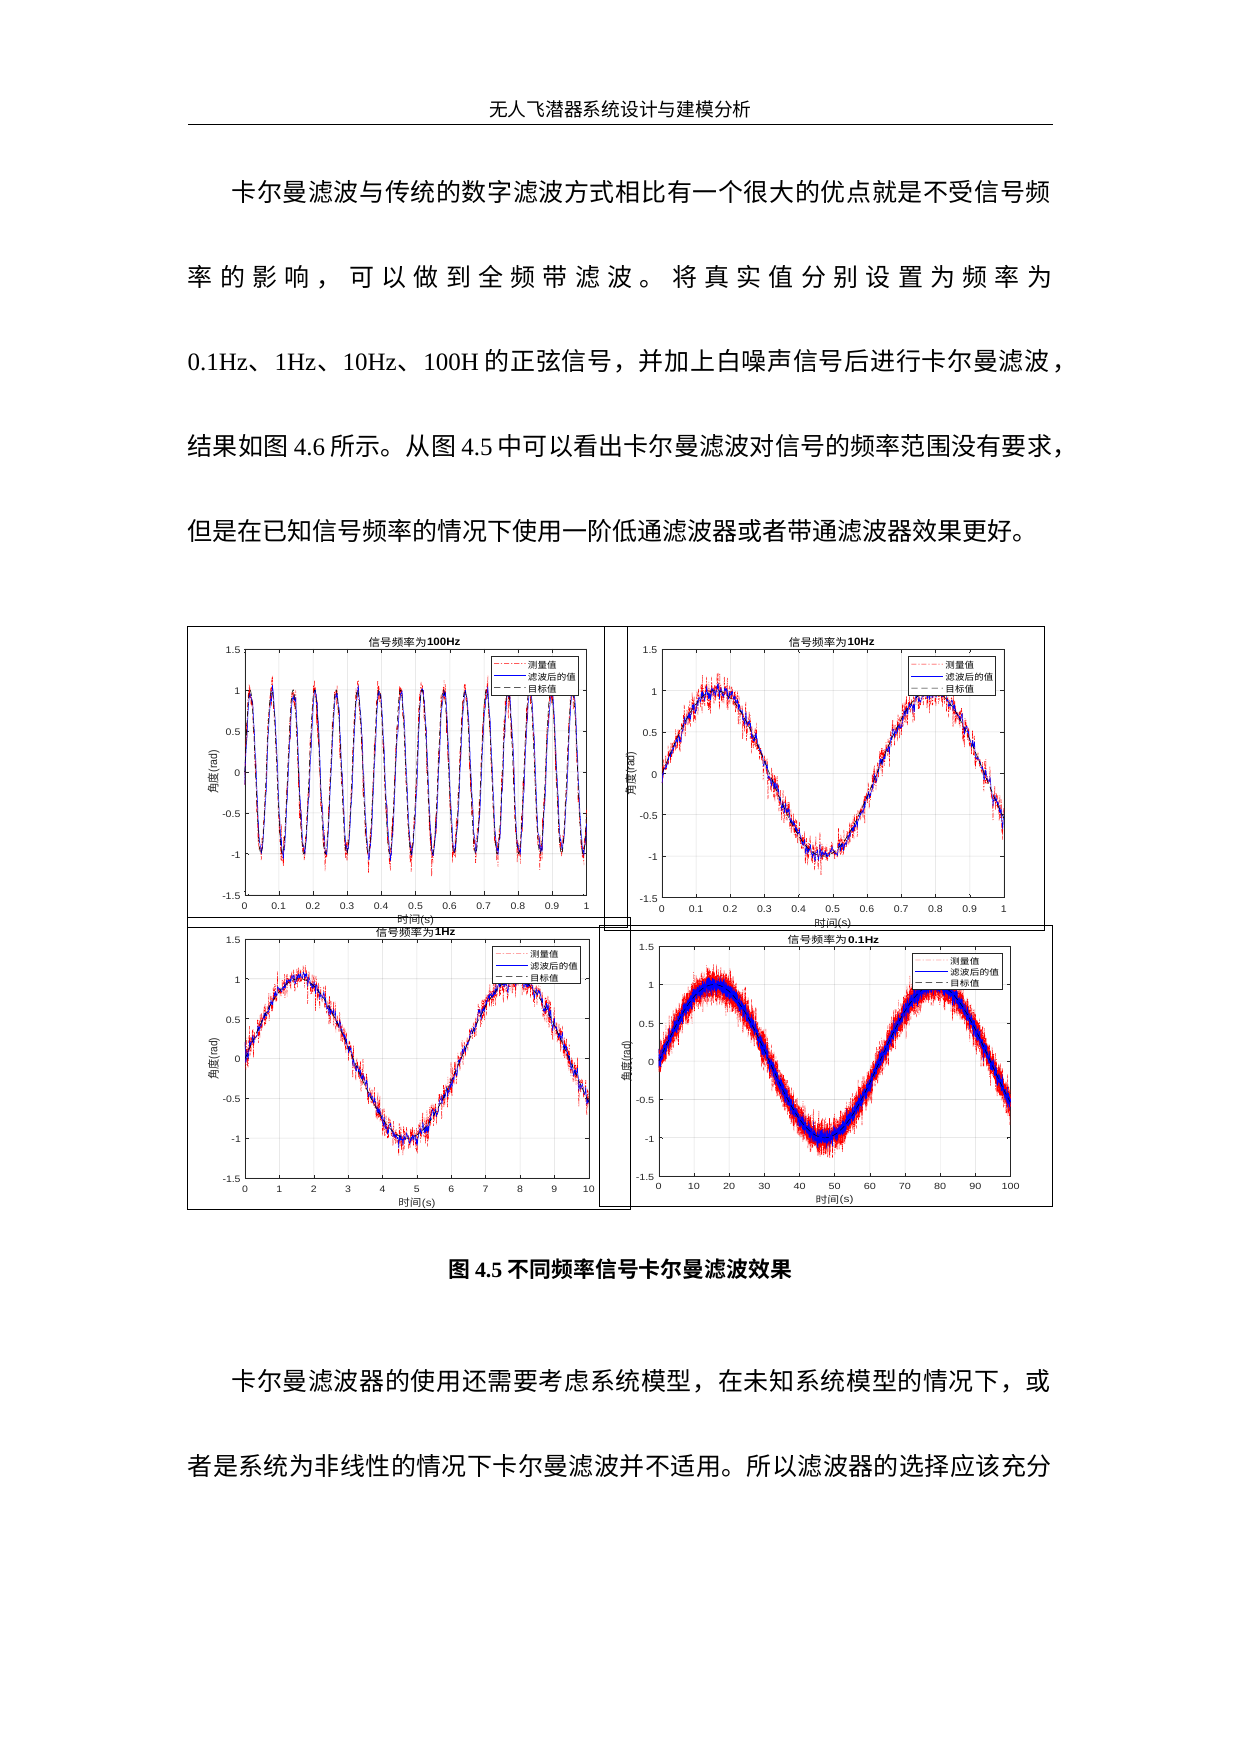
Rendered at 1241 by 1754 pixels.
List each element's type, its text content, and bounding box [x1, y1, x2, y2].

text 卡尔曼滤波与传统的数字滤波方式相比有一个很大的优点就是不受信号频率的影响，可以做到全频带滤波。将真实值分别设置为频率为0.1Hz、1Hz、10Hz、100H的正弦信号，并加上白噪声信号后进行卡尔曼滤波，结果如图4.6所示。从图4.5中可以看出卡尔曼滤波对信号的频率范围没有要求，但是在已知信号频率的情况下使用一阶低通滤波器或者带通滤波器效果更好。 [187, 156, 1053, 564]
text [187, 1346, 1053, 1498]
text 图4.5 不同频率信号卡尔曼滤波效果 [187, 1251, 1053, 1285]
